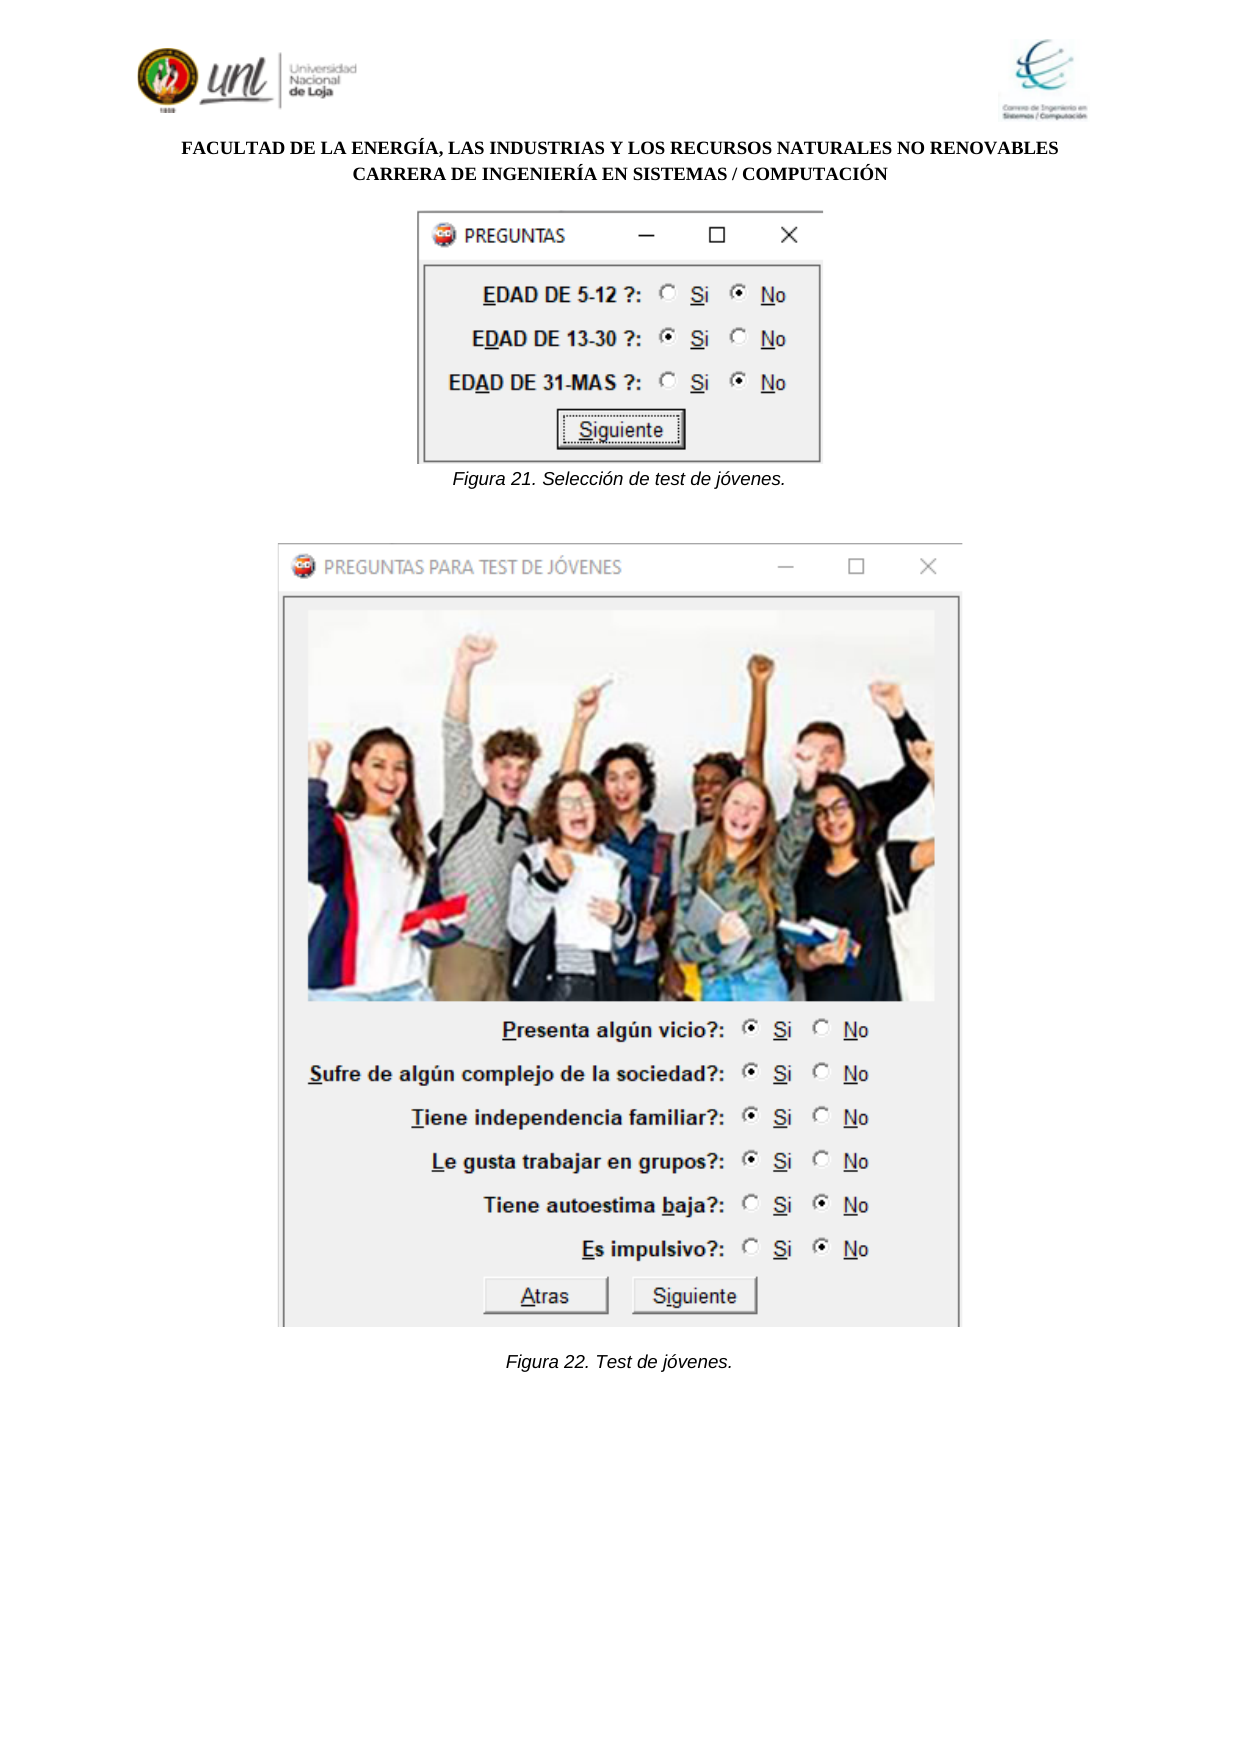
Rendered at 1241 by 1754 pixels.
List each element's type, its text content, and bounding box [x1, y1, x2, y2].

text Figura 21. Selección de test de jóvenes. [150, 467, 1090, 489]
picture [417, 210, 824, 464]
picture [137, 48, 357, 113]
text Figura 22. Test de jóvenes. [150, 1351, 1090, 1372]
picture [998, 39, 1091, 122]
picture [277, 543, 963, 1327]
